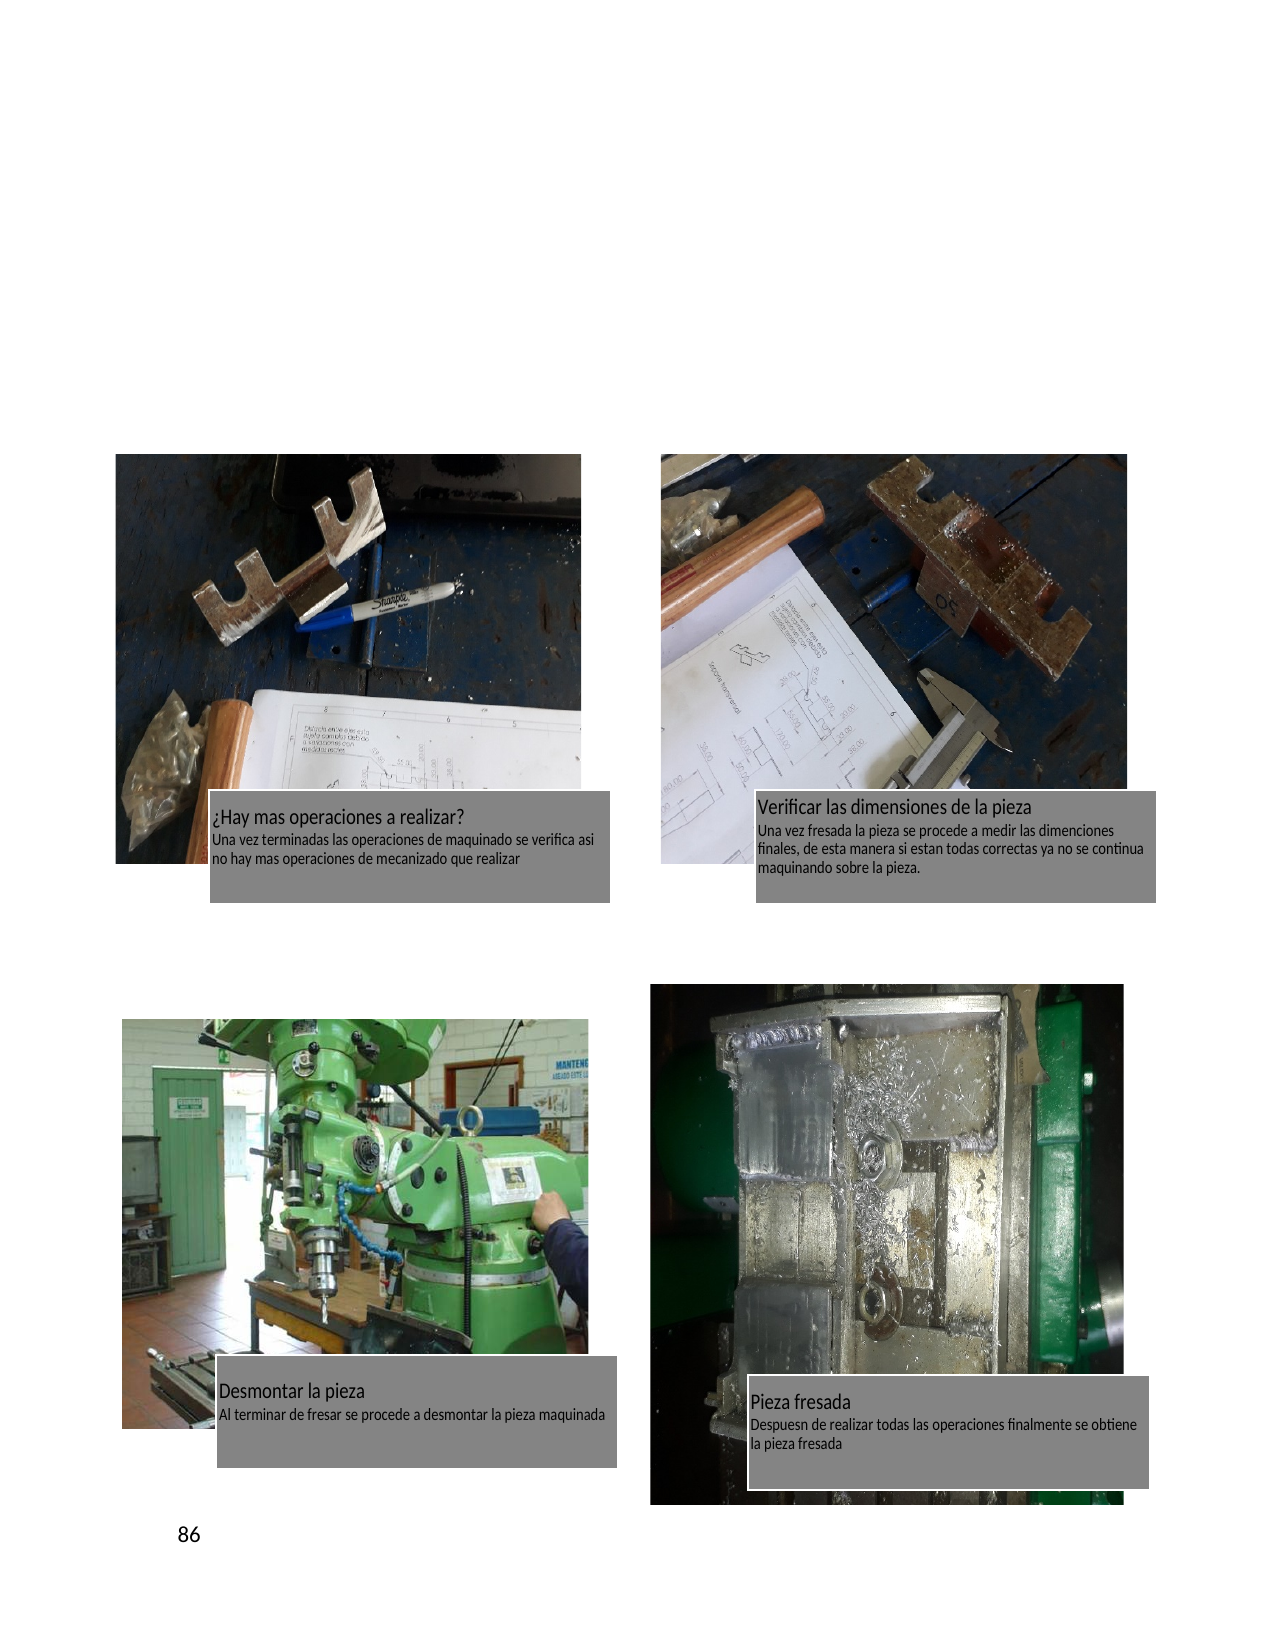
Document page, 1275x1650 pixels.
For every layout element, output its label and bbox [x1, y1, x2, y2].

picture [122, 1019, 589, 1429]
picture [115, 454, 582, 864]
picture [650, 984, 1124, 1505]
picture [660, 454, 1128, 864]
